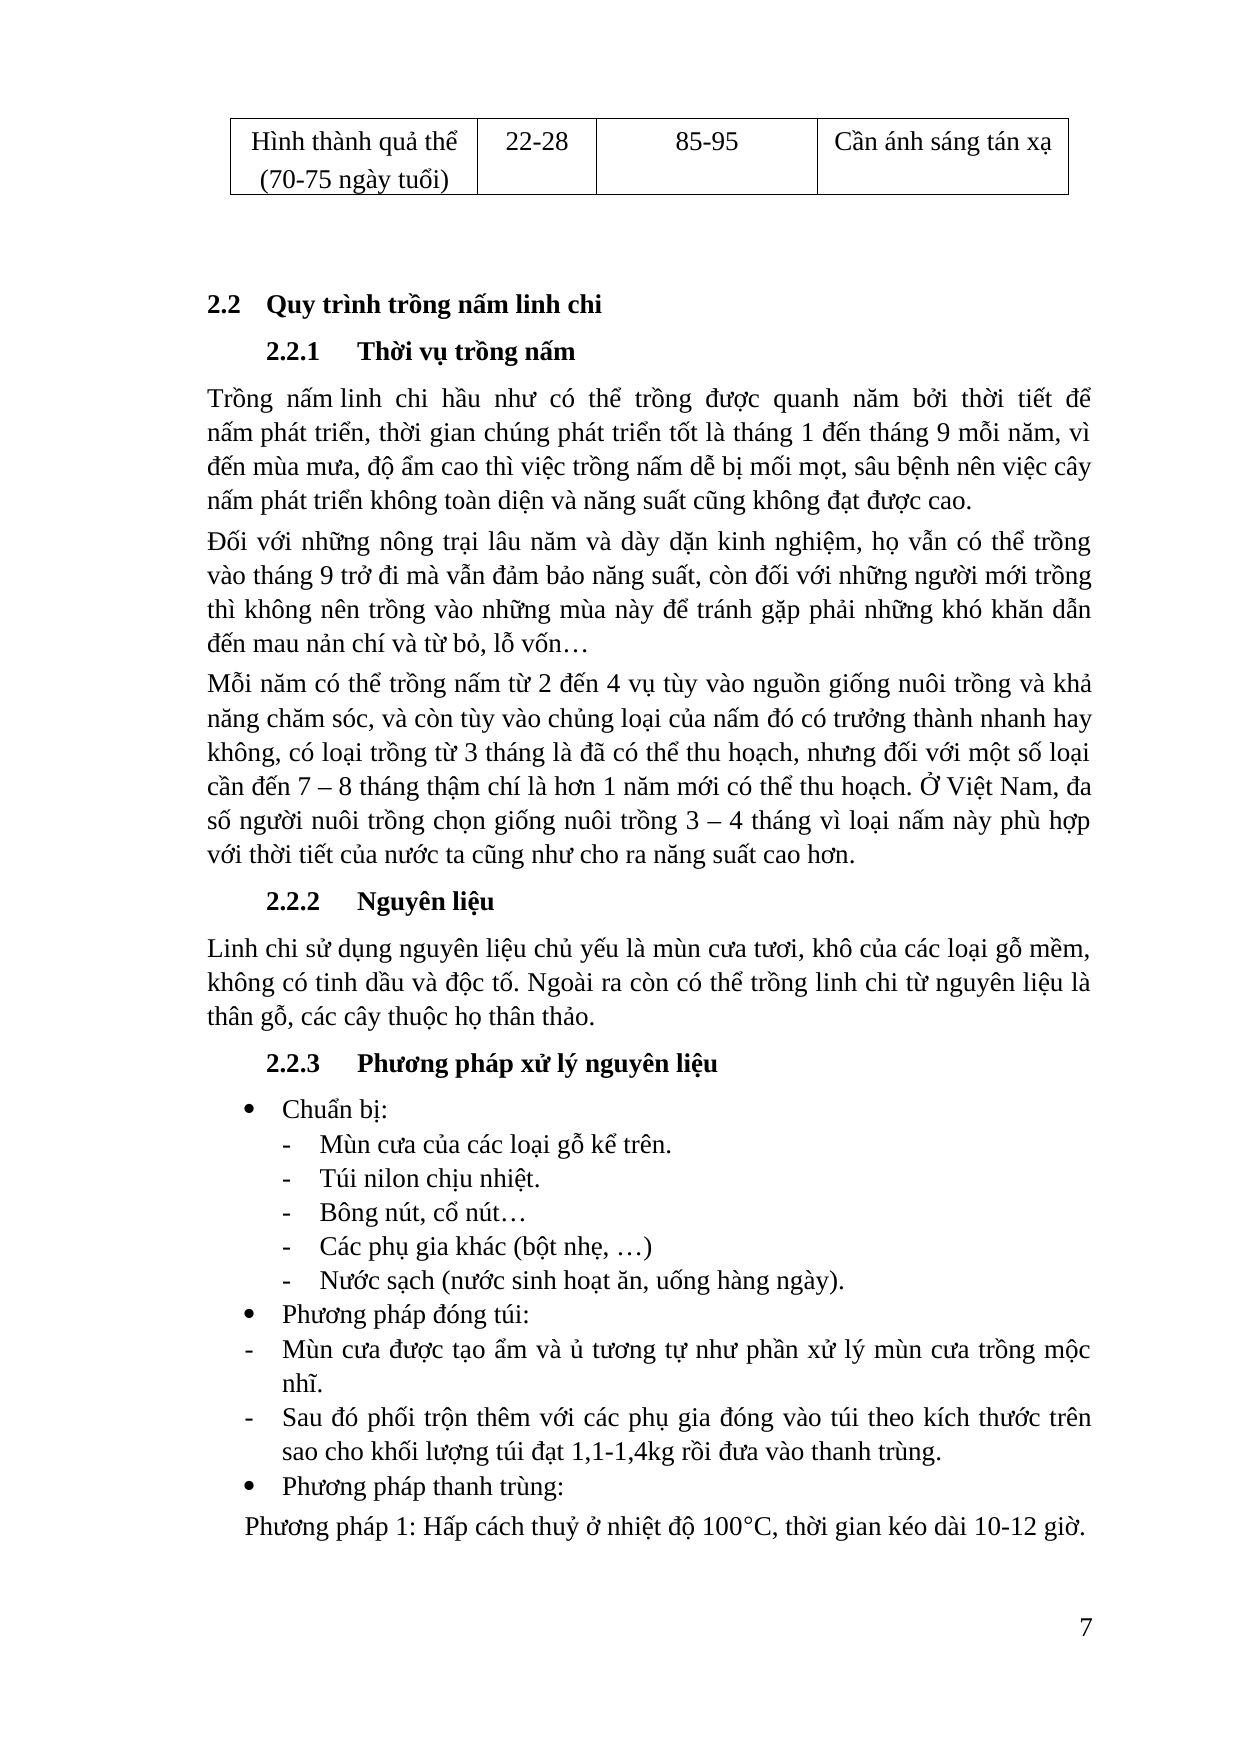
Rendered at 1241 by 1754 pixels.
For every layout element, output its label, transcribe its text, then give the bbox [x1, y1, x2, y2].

text Phương pháp 1: Hấp cách thuỷ ở nhiệt độ 100C, thời gian kéo dài 10-12 giờ. [244, 1510, 1092, 1541]
list Bông nút, cổ nút… [282, 1196, 1092, 1227]
subtitle Quy trình trồng nấm linh chi [207, 288, 1092, 319]
subtitle Phương pháp xử lý nguyên liệu [266, 1047, 1092, 1078]
table_cell 85-95 [597, 119, 817, 194]
text Trồng nấm linh chi hầu như có thể trồng được quanh năm bởi thời tiết để nấm phát triển, thời gian chúng phát triển tốt là tháng 1 đến tháng 9 mỗi năm, vì đến mùa mưa, độ ẩm cao thì việc trồng nấm dễ bị mối mọt, sâu bệnh nên việc cây nấm phát triển không toàn diện và năng suất cũng không đạt được cao. [207, 382, 1092, 515]
subtitle Nguyên liệu [266, 885, 1092, 916]
list Mùn cưa của các loại gỗ kể trên. [282, 1128, 1092, 1159]
table_cell 22-28 [478, 119, 596, 194]
text Mỗi năm có thể trồng nấm từ 2 đến 4 vụ tùy vào nguồn giống nuôi trồng và khả năng chăm sóc, và còn tùy vào chủng loại của nấm đó có trưởng thành nhanh hay không, có loại trồng từ 3 tháng là đã có thể thu hoạch, nhưng đối với một số loại cần đến 7 – 8 tháng thậm chí là hơn 1 năm mới có thể thu hoạch. Ở Việt Nam, đa số người nuôi trồng chọn giống nuôi trồng 3 – 4 tháng vì loại nấm này phù hợp với thời tiết của nước ta cũng như cho ra năng suất cao hơn. [207, 667, 1092, 869]
list Chuẩn bị: [244, 1093, 1092, 1124]
list Nước sạch (nước sinh hoạt ăn, uống hàng ngày). [282, 1264, 1092, 1296]
list Túi nilon chịu nhiệt. [282, 1162, 1092, 1193]
text Linh chi sử dụng nguyên liệu chủ yếu là mùn cưa tươi, khô của các loại gỗ mềm, không có tinh dầu và độc tố. Ngoài ra còn có thể trồng linh chi từ nguyên liệu là thân gỗ, các cây thuộc họ thân thảo. [207, 932, 1092, 1031]
table_cell Cần ánh sáng tán xạ [818, 119, 1068, 194]
list Mùn cưa được tạo ẩm và ủ tương tự như phần xử lý mùn cưa trồng mộc nhĩ. [244, 1333, 1092, 1398]
list Sau đó phối trộn thêm với các phụ gia đóng vào túi theo kích thước trên sao cho khối lượng túi đạt 1,1-1,4kg rồi đưa vào thanh trùng. [244, 1401, 1092, 1467]
list Các phụ gia khác (bột nhẹ, …) [282, 1230, 1092, 1261]
list Phương pháp thanh trùng: [244, 1469, 1092, 1501]
list Phương pháp đóng túi: [244, 1298, 1092, 1330]
table_cell Hình thành quả thể (70-75 ngày tuổi) [231, 119, 477, 194]
text Đối với những nông trại lâu năm và dày dặn kinh nghiệm, họ vẫn có thể trồng vào tháng 9 trở đi mà vẫn đảm bảo năng suất, còn đối với những người mới trồng thì không nên trồng vào những mùa này để tránh gặp phải những khó khăn dẫn đến mau nản chí và từ bỏ, lỗ vốn… [207, 524, 1092, 658]
subtitle Thời vụ trồng nấm [266, 335, 1092, 366]
